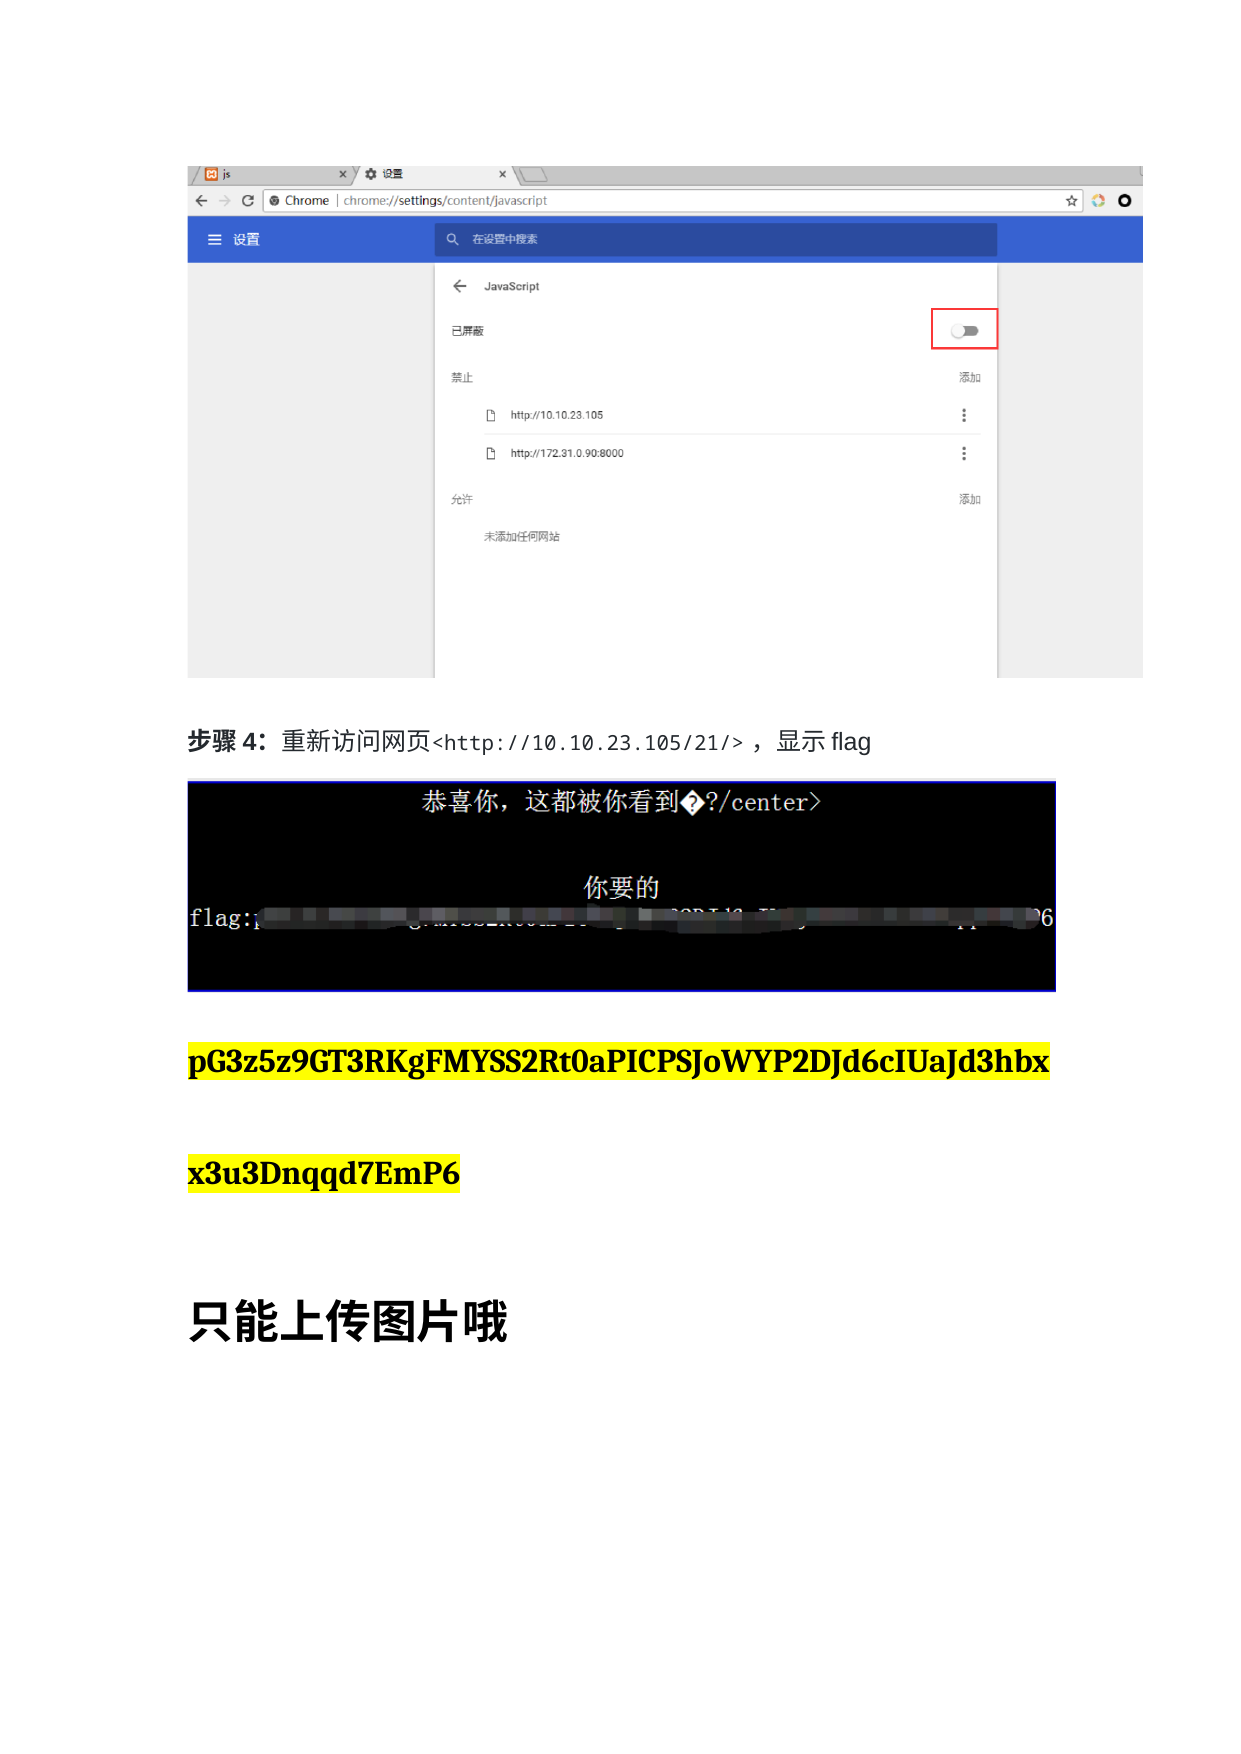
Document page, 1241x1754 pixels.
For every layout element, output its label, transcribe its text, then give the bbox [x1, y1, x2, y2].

subtitle 只能上传图片哦 [187, 1269, 1053, 1367]
subtitle pG3z5z9GT3RKgFMYSS2Rt0aPICPSJoWYP2DJd6cIUaJd3hbxx3u3Dnqqd7EmP6 [187, 1029, 1053, 1206]
picture [187, 778, 1056, 993]
text 步骤4：重新访问网页<http://10.10.23.105/21/> ，显示flag [187, 707, 1053, 772]
picture [187, 166, 1143, 678]
